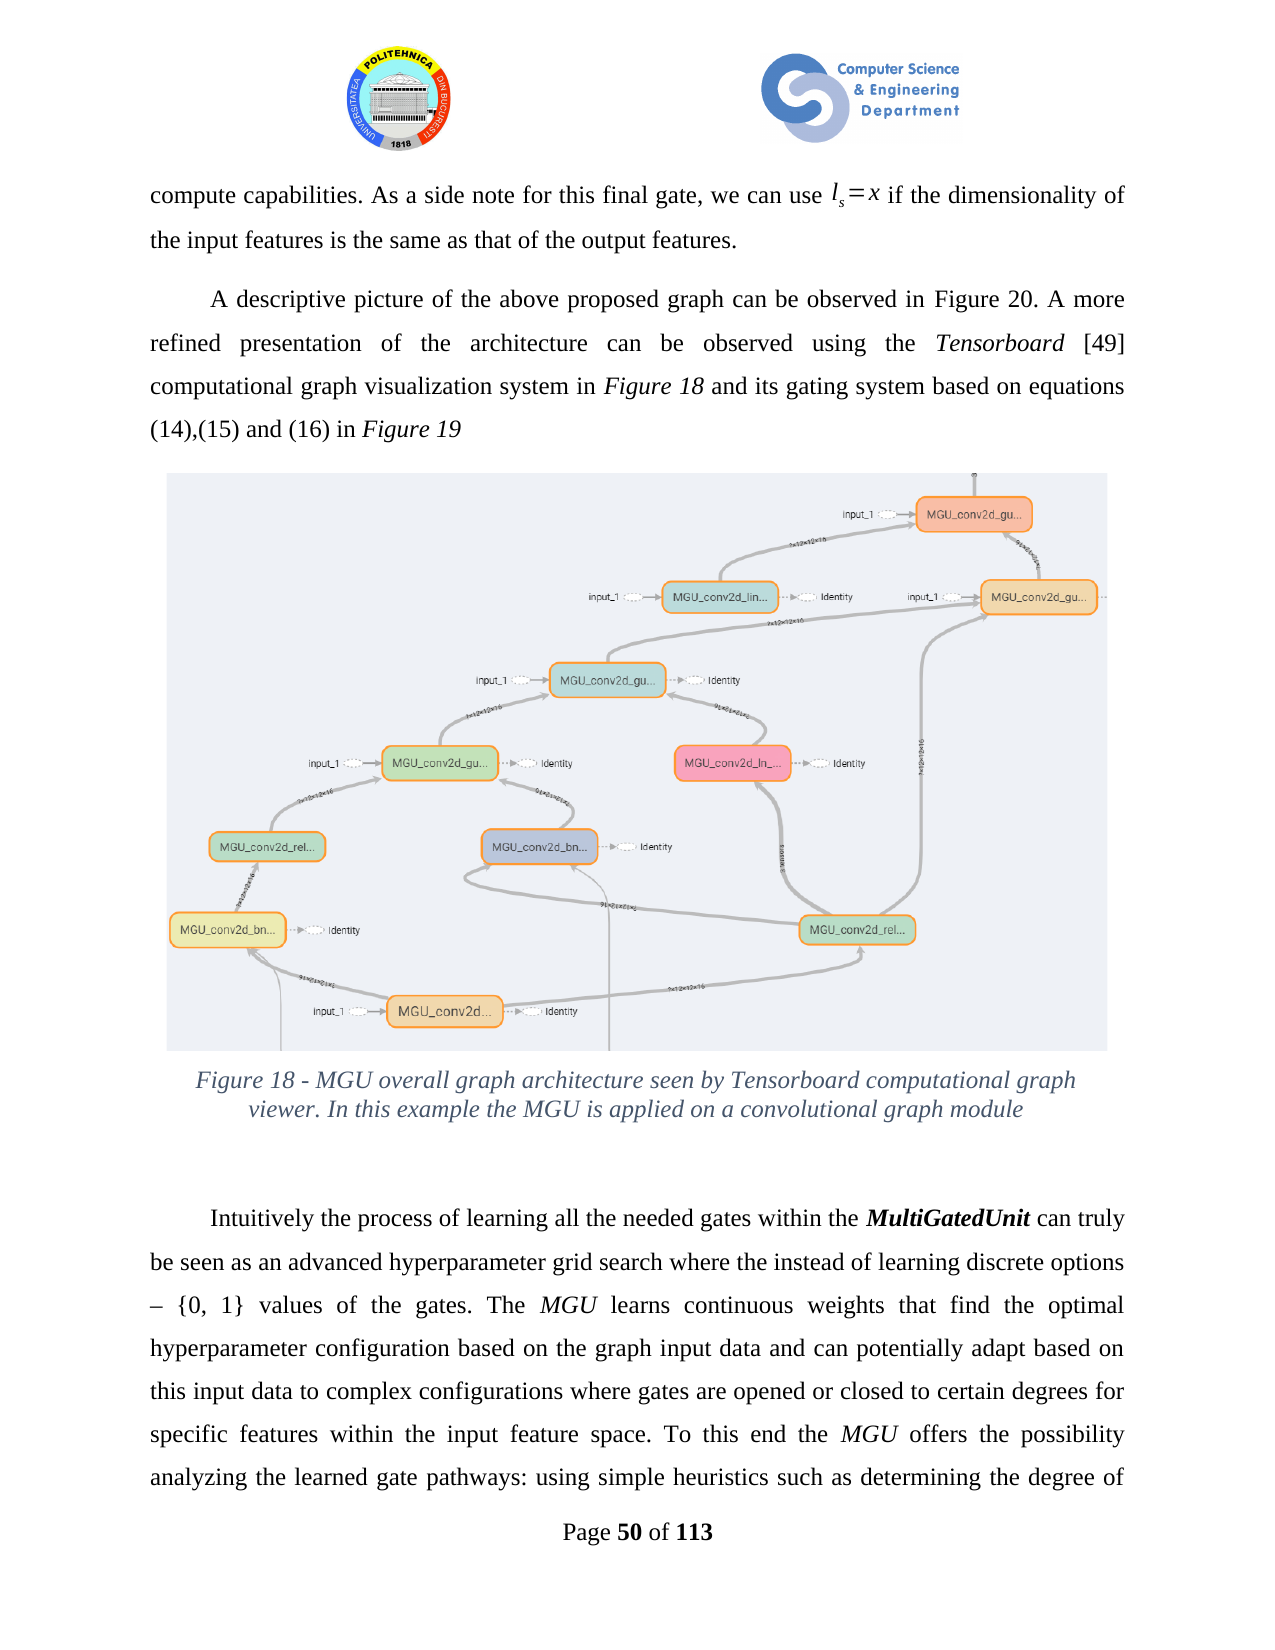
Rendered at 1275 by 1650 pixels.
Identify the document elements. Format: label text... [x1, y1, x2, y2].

picture [346, 46, 451, 151]
text A descriptive picture of the above proposed graph can be observed in Figure 20. A more refined presentation of the architecture can be observed using the Tensorboard computational graph visualization system in Figure 18 and its gating system based on equations (14),(15) and (16) in Figure 19 [150, 284, 1125, 443]
picture [760, 53, 963, 144]
picture [166, 473, 1108, 1051]
